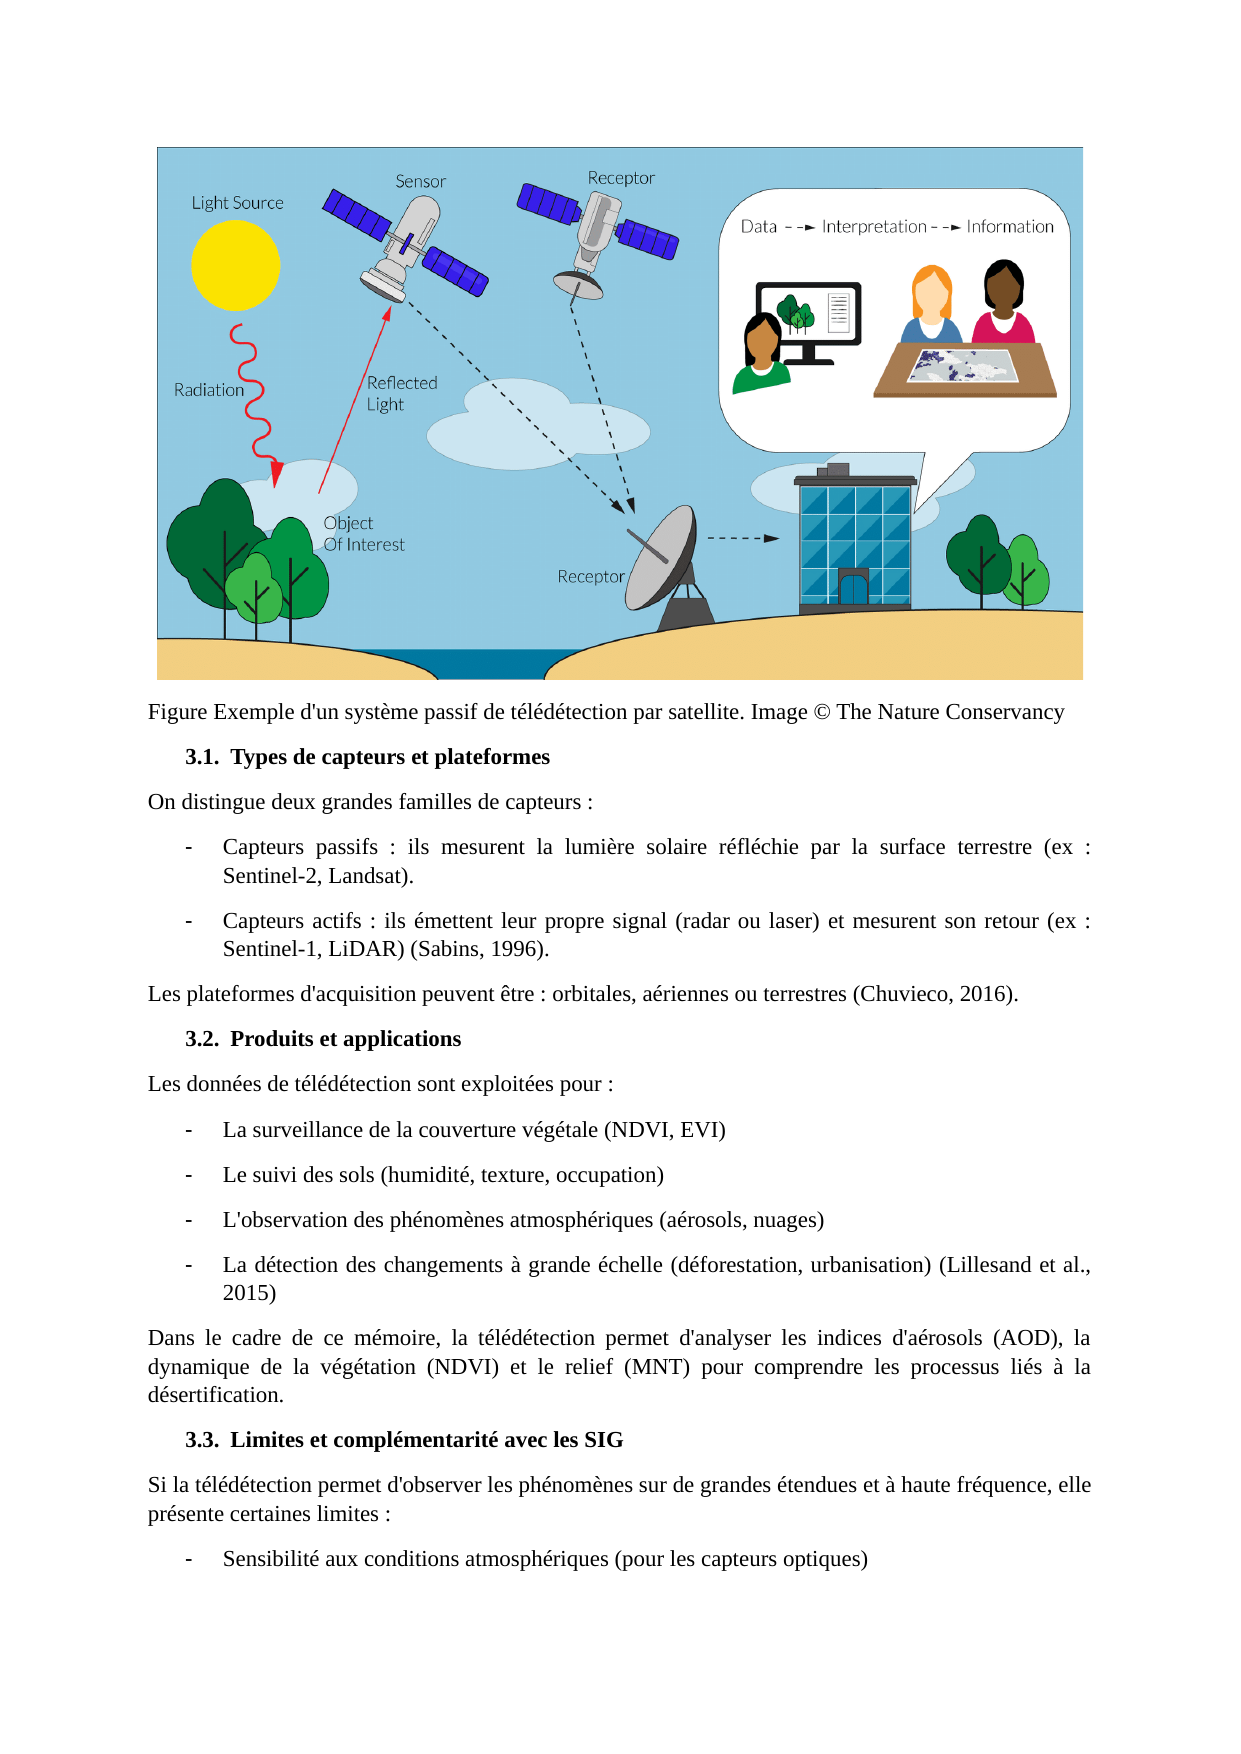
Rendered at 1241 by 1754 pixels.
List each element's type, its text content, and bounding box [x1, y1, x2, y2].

text Les données de télédétection sont exploitées pour : [148, 1071, 1093, 1097]
list Capteurs actifs : ils émettent leur propre signal (radar ou laser) et mesurent son retour (ex : Sentinel-1, LiDAR) (Sabins, 1996). [185, 907, 1093, 962]
text On distingue deux grandes familles de capteurs : [148, 788, 1093, 814]
text Figure Exemple d'un système passif de télédétection par satellite. Image © The Nature Conservancy [148, 698, 1093, 724]
picture [157, 147, 1084, 680]
list Sensibilité aux conditions atmosphériques (pour les capteurs optiques) [185, 1545, 1093, 1571]
text Dans le cadre de ce mémoire, la télédétection permet d'analyser les indices d'aérosols (AOD), la dynamique de la végétation (NDVI) et le relief (MNT) pour comprendre les processus liés à la désertification. [148, 1324, 1093, 1408]
list La surveillance de la couverture végétale (NDVI, EVI) [185, 1116, 1093, 1142]
list Types de capteurs et plateformes [185, 743, 1093, 769]
list L'observation des phénomènes atmosphériques (aérosols, nuages) [185, 1206, 1093, 1232]
list Capteurs passifs : ils mesurent la lumière solaire réfléchie par la surface terrestre (ex : Sentinel-2, Landsat). [185, 833, 1093, 888]
list Le suivi des sols (humidité, texture, occupation) [185, 1161, 1093, 1187]
text Si la télédétection permet d'observer les phénomènes sur de grandes étendues et à haute fréquence, elle présente certaines limites : [148, 1472, 1093, 1526]
list Produits et applications [185, 1025, 1093, 1052]
list Limites et complémentarité avec les SIG [185, 1426, 1093, 1453]
text Les plateformes d'acquisition peuvent être : orbitales, aériennes ou terrestres (Chuvieco, 2016). [148, 980, 1093, 1007]
list La détection des changements à grande échelle (déforestation, urbanisation) (Lillesand et al., 2015) [185, 1251, 1093, 1306]
